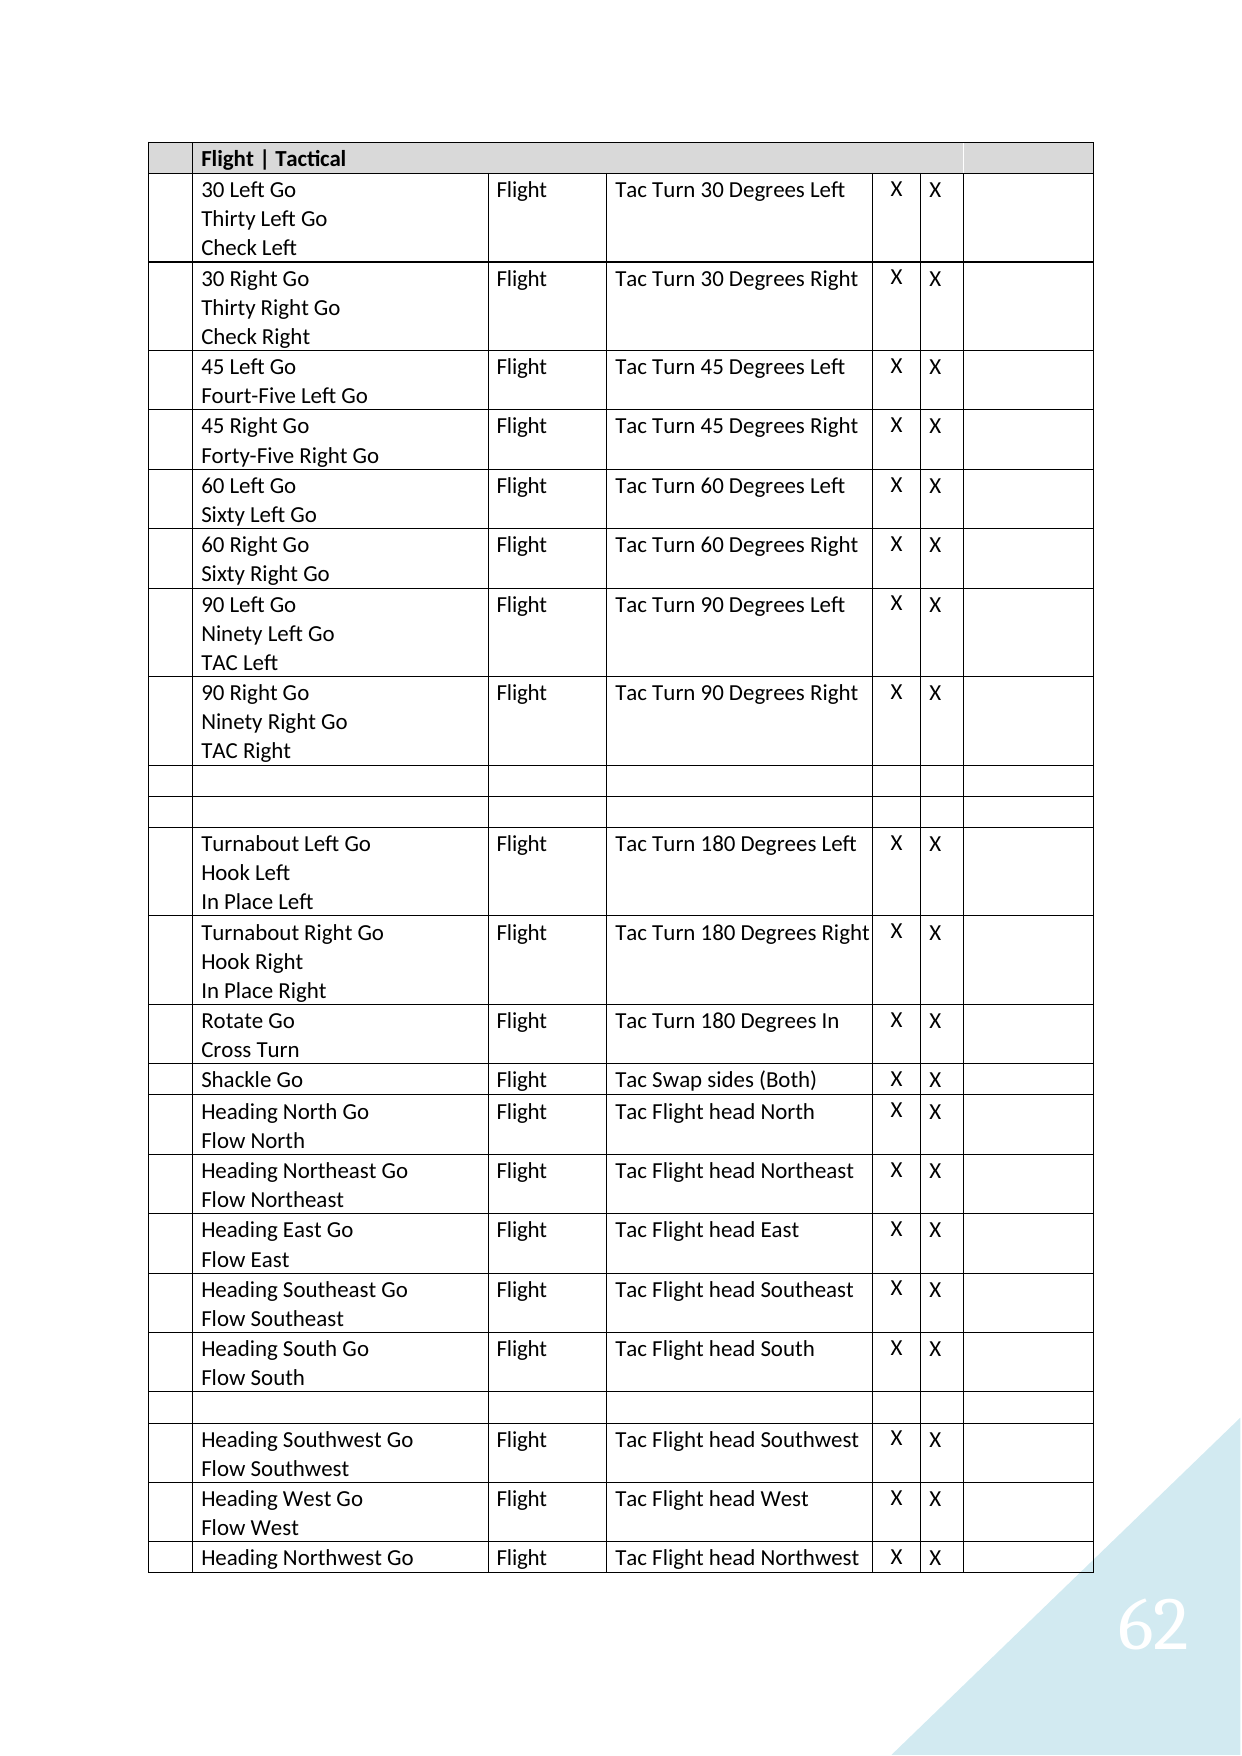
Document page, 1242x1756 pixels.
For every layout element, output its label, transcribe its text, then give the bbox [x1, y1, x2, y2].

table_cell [607, 1542, 872, 1572]
table_cell [607, 766, 872, 796]
table_cell [964, 1392, 1093, 1422]
table_cell Flight [489, 529, 606, 587]
table_cell X [921, 1274, 963, 1332]
table_cell Tac Flight head West [607, 1483, 872, 1541]
table_cell [964, 1095, 1093, 1154]
table_cell X [873, 351, 920, 409]
table_cell X [873, 174, 920, 261]
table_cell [193, 1542, 488, 1572]
table_cell [489, 1392, 606, 1422]
table_cell X [921, 174, 963, 261]
table_cell X [873, 1155, 920, 1213]
table_cell [873, 766, 920, 796]
table_cell Tac Turn 30 Degrees Left [607, 174, 872, 261]
table_cell [149, 1095, 192, 1154]
table_cell [149, 1155, 192, 1213]
table_cell Flight [489, 1155, 606, 1213]
table_cell [606, 143, 872, 173]
table_cell X [921, 351, 963, 409]
table_cell X [921, 1155, 963, 1213]
table_cell X [873, 1483, 920, 1541]
table_cell X [921, 1424, 963, 1482]
table_cell X [921, 677, 963, 764]
table_cell [149, 174, 192, 261]
table_cell [964, 1424, 1093, 1482]
table_cell Flight [489, 1542, 606, 1572]
table_cell Flight [489, 828, 606, 915]
table_cell X [873, 1095, 920, 1154]
table_cell X [873, 263, 920, 350]
table_cell [149, 677, 192, 764]
table_cell [964, 143, 1093, 173]
table_cell [964, 470, 1093, 528]
table_cell [964, 1333, 1093, 1391]
table_cell [149, 263, 192, 350]
table_cell [149, 410, 192, 469]
table_cell [149, 143, 192, 173]
table_cell [920, 143, 963, 173]
table_cell [964, 1155, 1093, 1213]
table_cell X [921, 589, 963, 676]
table_cell Flight [489, 470, 606, 528]
table_cell [964, 529, 1093, 587]
table_cell [149, 828, 192, 915]
table_cell Tac Turn 180 Degrees Right [607, 916, 872, 1004]
table_cell [921, 1392, 963, 1422]
table_cell [964, 797, 1093, 827]
table_cell [964, 1214, 1093, 1272]
table_cell Flight [489, 351, 606, 409]
table_cell [149, 1424, 192, 1482]
table_cell Tac Turn 60 Degrees Right [607, 529, 872, 587]
table_cell [964, 828, 1093, 915]
table_cell Heading Southwest Go Flow Southwest [193, 1424, 488, 1482]
table_cell Tac Turn 60 Degrees Left [607, 470, 872, 528]
table_cell [964, 410, 1093, 469]
table_cell Tac Flight head East [607, 1214, 872, 1272]
table_cell Flight [489, 677, 606, 764]
table_cell Tac Turn 30 Degrees Right [607, 263, 872, 350]
table_cell [149, 1214, 192, 1272]
table_cell X [921, 1542, 963, 1572]
table_cell X [873, 1274, 920, 1332]
table_cell [149, 1274, 192, 1332]
table_cell 45 Left Go Fourt-Five Left Go [193, 351, 488, 409]
table_cell Tac Flight head Southeast [607, 1274, 872, 1332]
table_cell Flight [489, 1483, 606, 1541]
table_cell Flight [489, 916, 606, 1004]
table_cell Flight [489, 1274, 606, 1332]
table_cell Heading North Go Flow North [193, 1095, 488, 1154]
table_cell X [921, 263, 963, 350]
table_cell Flight [489, 1064, 606, 1094]
table_cell Tac Flight head South [607, 1333, 872, 1391]
table_cell X [921, 1483, 963, 1541]
table_cell X [873, 1424, 920, 1482]
table_cell [964, 1542, 1093, 1572]
table_cell [964, 1483, 1093, 1541]
table_cell Heading Southeast Go Flow Southeast [193, 1274, 488, 1332]
table_cell [488, 143, 606, 173]
table_cell X [921, 828, 963, 915]
table_cell [149, 529, 192, 587]
table_cell Tac Turn 180 Degrees In [607, 1005, 872, 1063]
table_cell Shackle Go [193, 1064, 488, 1094]
table_cell Flight [489, 1005, 606, 1063]
table_cell [607, 797, 872, 827]
table_cell Tac Turn 180 Degrees Left [607, 828, 872, 915]
table_cell [149, 1064, 192, 1094]
table_cell Flight [489, 263, 606, 350]
table_cell X [873, 410, 920, 469]
table_cell [964, 1064, 1093, 1094]
table_cell [149, 470, 192, 528]
table_cell [964, 1005, 1093, 1063]
table_cell 45 Right Go Forty-Five Right Go [193, 410, 488, 469]
table_cell [149, 797, 192, 827]
table_cell X [921, 1214, 963, 1272]
table_cell [873, 797, 920, 827]
table_cell 90 Left Go Ninety Left Go TAC Left [193, 589, 488, 676]
table_cell [964, 677, 1093, 764]
table_cell X [921, 916, 963, 1004]
table_cell Tac Flight head Northeast [607, 1155, 872, 1213]
table_cell 30 Right Go Thirty Right Go Check Right [193, 263, 488, 350]
table_cell X [873, 589, 920, 676]
table_cell [964, 174, 1093, 261]
table_cell X [921, 470, 963, 528]
table_cell Turnabout Right Go Hook Right In Place Right [193, 916, 488, 1004]
table_cell X [873, 1214, 920, 1272]
table_cell X [921, 1095, 963, 1154]
table_cell Heading South Go Flow South [193, 1333, 488, 1391]
table_cell [964, 263, 1093, 350]
table_cell X [921, 529, 963, 587]
table_cell Flight [489, 1333, 606, 1391]
table_cell Tac Turn 90 Degrees Right [607, 677, 872, 764]
table_cell Flight [489, 1424, 606, 1482]
table_cell [149, 1542, 192, 1572]
table_cell [149, 1005, 192, 1063]
table_cell [149, 351, 192, 409]
table_cell Flight [489, 1214, 606, 1272]
table_cell [964, 1274, 1093, 1332]
table_cell Heading East Go Flow East [193, 1214, 488, 1272]
table_cell X [921, 1333, 963, 1391]
table_cell Tac Flight head North [607, 1095, 872, 1154]
table_cell [193, 1392, 488, 1422]
table_cell [149, 1392, 192, 1422]
table_cell Rotate Go Cross Turn [193, 1005, 488, 1063]
table_cell [872, 143, 920, 173]
table_cell [149, 1483, 192, 1541]
table_cell X [873, 1333, 920, 1391]
table_cell 90 Right Go Ninety Right Go TAC Right [193, 677, 488, 764]
table_cell [607, 1392, 872, 1422]
table_cell [873, 1392, 920, 1422]
table_cell X [873, 828, 920, 915]
table_cell Flight [489, 174, 606, 261]
table_cell X [921, 410, 963, 469]
table_cell 60 Left Go Sixty Left Go [193, 470, 488, 528]
table_cell Turnabout Left Go Hook Left In Place Left [193, 828, 488, 915]
table_cell X [873, 470, 920, 528]
table_cell X [873, 1064, 920, 1094]
table_cell Tac Turn 90 Degrees Left [607, 589, 872, 676]
table_cell Flight [489, 410, 606, 469]
table_cell [149, 1333, 192, 1391]
table_cell [964, 351, 1093, 409]
table_cell Tac Swap sides (Both) [607, 1064, 872, 1094]
table_cell Tac Flight head Southwest [607, 1424, 872, 1482]
table_cell [149, 589, 192, 676]
table_cell [964, 766, 1093, 796]
table_cell X [873, 1542, 920, 1572]
table_cell 30 Left Go Thirty Left Go Check Left [193, 174, 488, 261]
table_cell X [873, 1005, 920, 1063]
table_cell X [873, 916, 920, 1004]
table_cell [193, 766, 488, 796]
table_cell [193, 797, 488, 827]
table_cell [489, 766, 606, 796]
table_cell [149, 766, 192, 796]
table_cell Tac Turn 45 Degrees Right [607, 410, 872, 469]
table_cell Flight [489, 1095, 606, 1154]
table_cell Heading Northeast Go Flow Northeast [193, 1155, 488, 1213]
table_cell [921, 797, 963, 827]
table_cell Heading West Go Flow West [193, 1483, 488, 1541]
table_cell [489, 797, 606, 827]
table_cell Flight [489, 589, 606, 676]
table_cell 60 Right Go Sixty Right Go [193, 529, 488, 587]
table_cell X [921, 1064, 963, 1094]
table_cell [964, 916, 1093, 1004]
table_cell [149, 916, 192, 1004]
table_cell [921, 766, 963, 796]
table_cell Flight | Tactical [193, 143, 488, 173]
table_cell X [873, 529, 920, 587]
table_cell [964, 589, 1093, 676]
table_cell X [921, 1005, 963, 1063]
table_cell Tac Turn 45 Degrees Left [607, 351, 872, 409]
table_cell X [873, 677, 920, 764]
